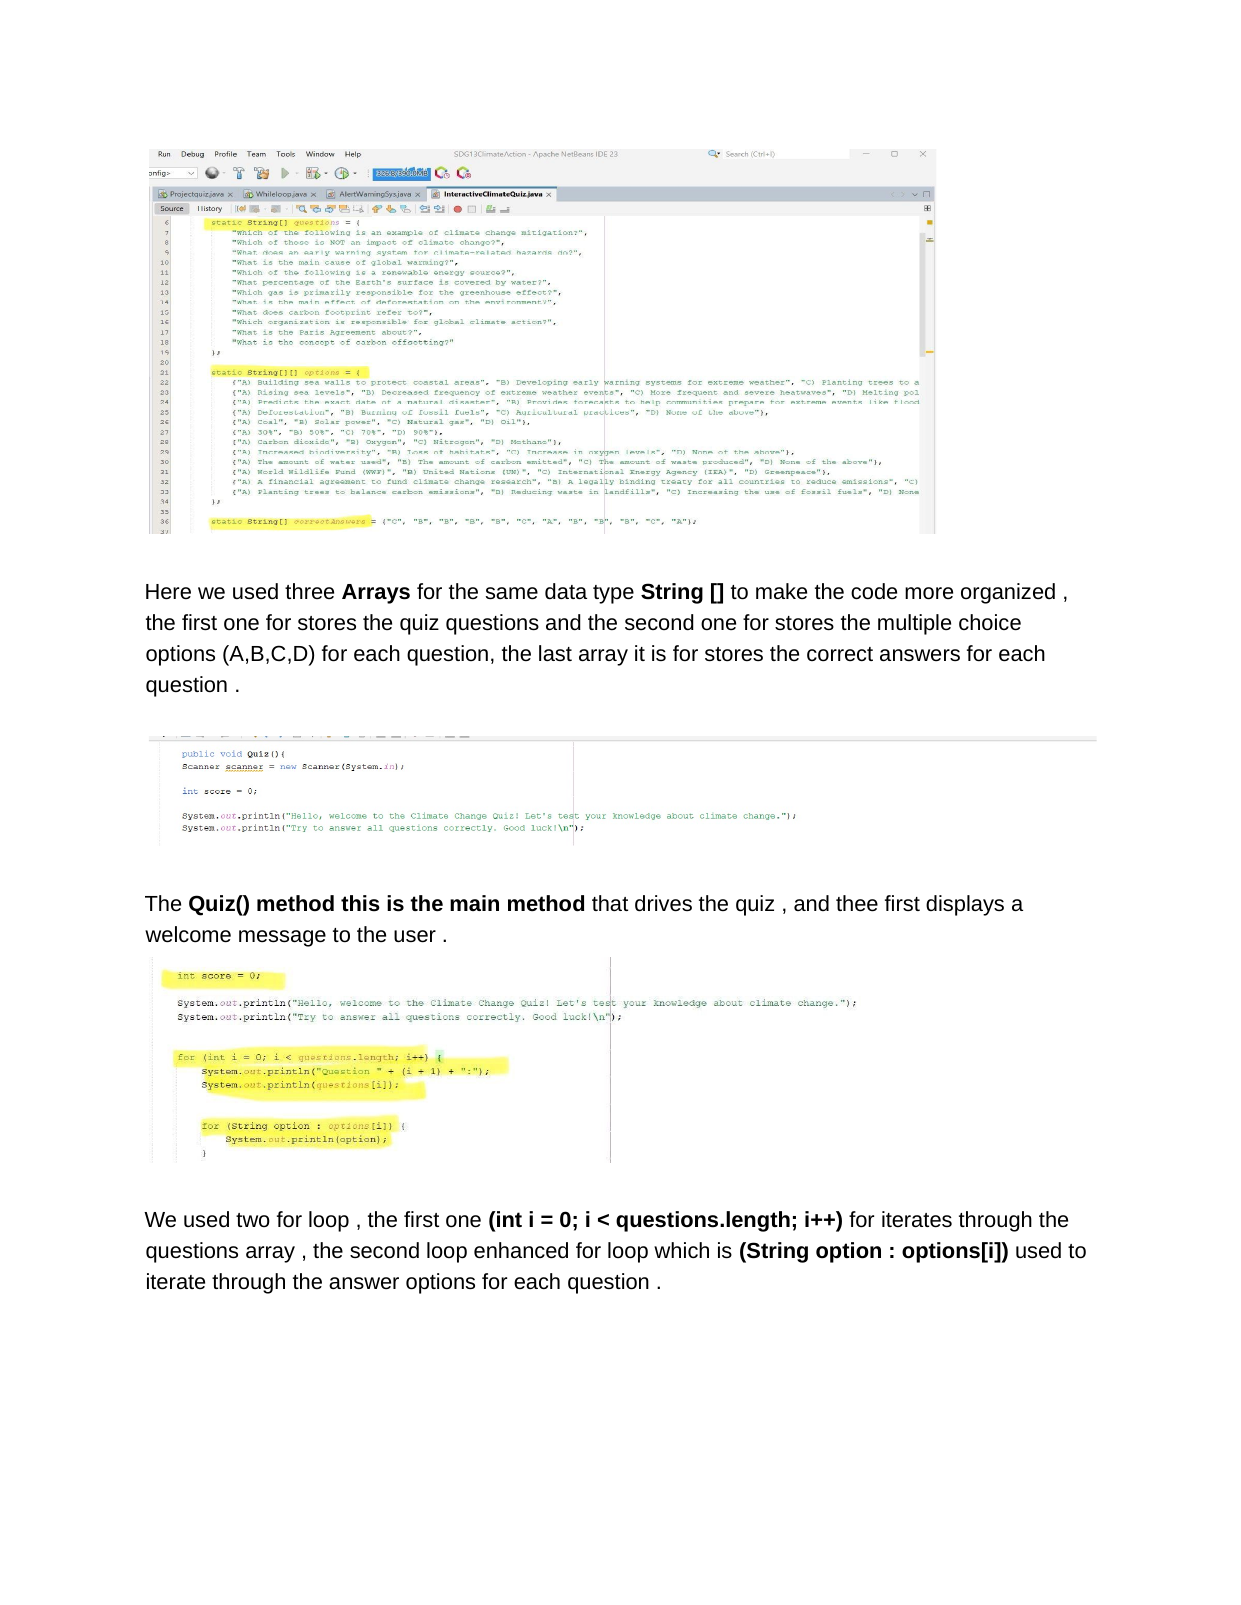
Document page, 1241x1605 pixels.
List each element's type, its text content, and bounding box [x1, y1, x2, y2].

text Here we used three Arrays for the same data type String [] to make the code more organized , the first one for stores the quiz questions and the second one for stores the multiple choice options (A,B,C,D) for each question, the last array it is for stores the correct answers for each question . [144, 579, 1094, 697]
text We used two for loop , the first one (int i = 0; i < questions.length; i++) for iterates through the questions array , the second loop enhanced for loop which is (String option : options[i]) used to iterate through the answer options for each question . [144, 1207, 1094, 1294]
picture [148, 148, 937, 534]
picture [148, 957, 1097, 1163]
text The Quiz() method this is the main method that drives the quiz , and thee first displays a welcome message to the user . [144, 891, 1094, 947]
picture [148, 736, 1097, 846]
